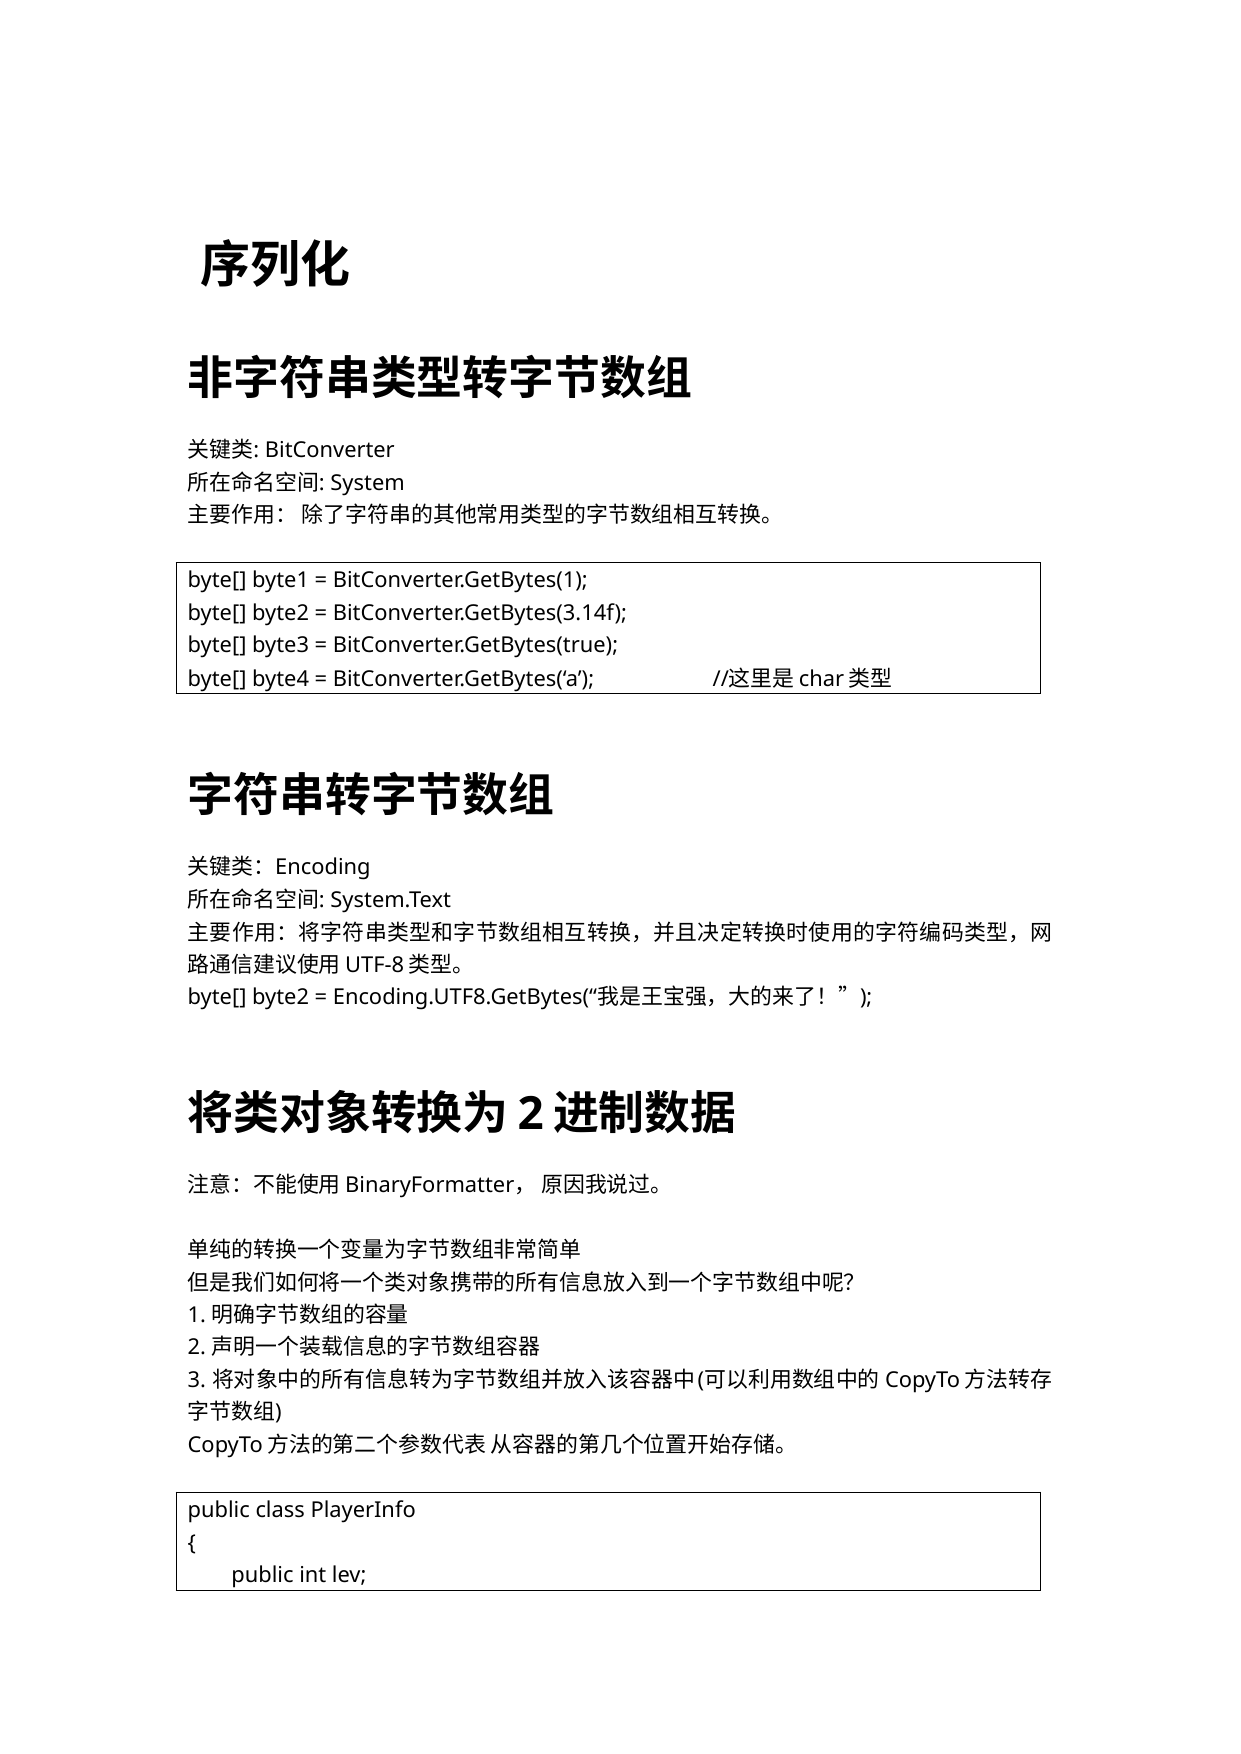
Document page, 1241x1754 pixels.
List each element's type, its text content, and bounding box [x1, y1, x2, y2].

text 1. 明确字节数组的容量 [187, 1297, 1053, 1329]
text 关键类: BitConverter [187, 432, 1053, 464]
text byte[] byte2 = Encoding.UTF8.GetBytes(“我是王宝强，大的来了！”); [187, 979, 1053, 1012]
table_header byte[] byte1 = BitConverter.GetBytes(1); byte[] byte2 = BitConverter.GetBytes(3.14f); byte[] byte3 = BitConverter.GetBytes(true); byte[] byte4 = BitConverter.GetBytes(‘a’); //这里是char类型 [177, 563, 1040, 693]
text 3. 将对象中的所有信息转为字节数组并放入该容器中(可以利用数组中的CopyTo方法转存字节数组) [187, 1362, 1053, 1427]
text 关键类：Encoding [187, 849, 1053, 882]
text 非字符串类型转字节数组 [187, 326, 1053, 424]
text CopyTo方法的第二个参数代表 从容器的第几个位置开始存储。 [187, 1427, 1053, 1459]
text 字符串转字节数组 [187, 743, 1053, 841]
text 主要作用： 除了字符串的其他常用类型的字节数组相互转换。 [187, 497, 1053, 529]
text 2. 声明一个装载信息的字节数组容器 [187, 1329, 1053, 1362]
text 单纯的转换一个变量为字节数组非常简单 [187, 1232, 1053, 1264]
text 所在命名空间: System [187, 464, 1053, 497]
text 将类对象转换为2进制数据 [187, 1061, 1053, 1158]
text 注意：不能使用BinaryFormatter， 原因我说过。 [187, 1167, 1053, 1199]
text 主要作用：将字符串类型和字节数组相互转换，并且决定转换时使用的字符编码类型，网路通信建议使用UTF-8类型。 [187, 914, 1053, 979]
text 序列化 [187, 212, 1053, 309]
text 但是我们如何将一个类对象携带的所有信息放入到一个字节数组中呢？ [187, 1264, 1053, 1297]
text 所在命名空间: System.Text [187, 882, 1053, 914]
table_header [177, 1493, 1040, 1590]
